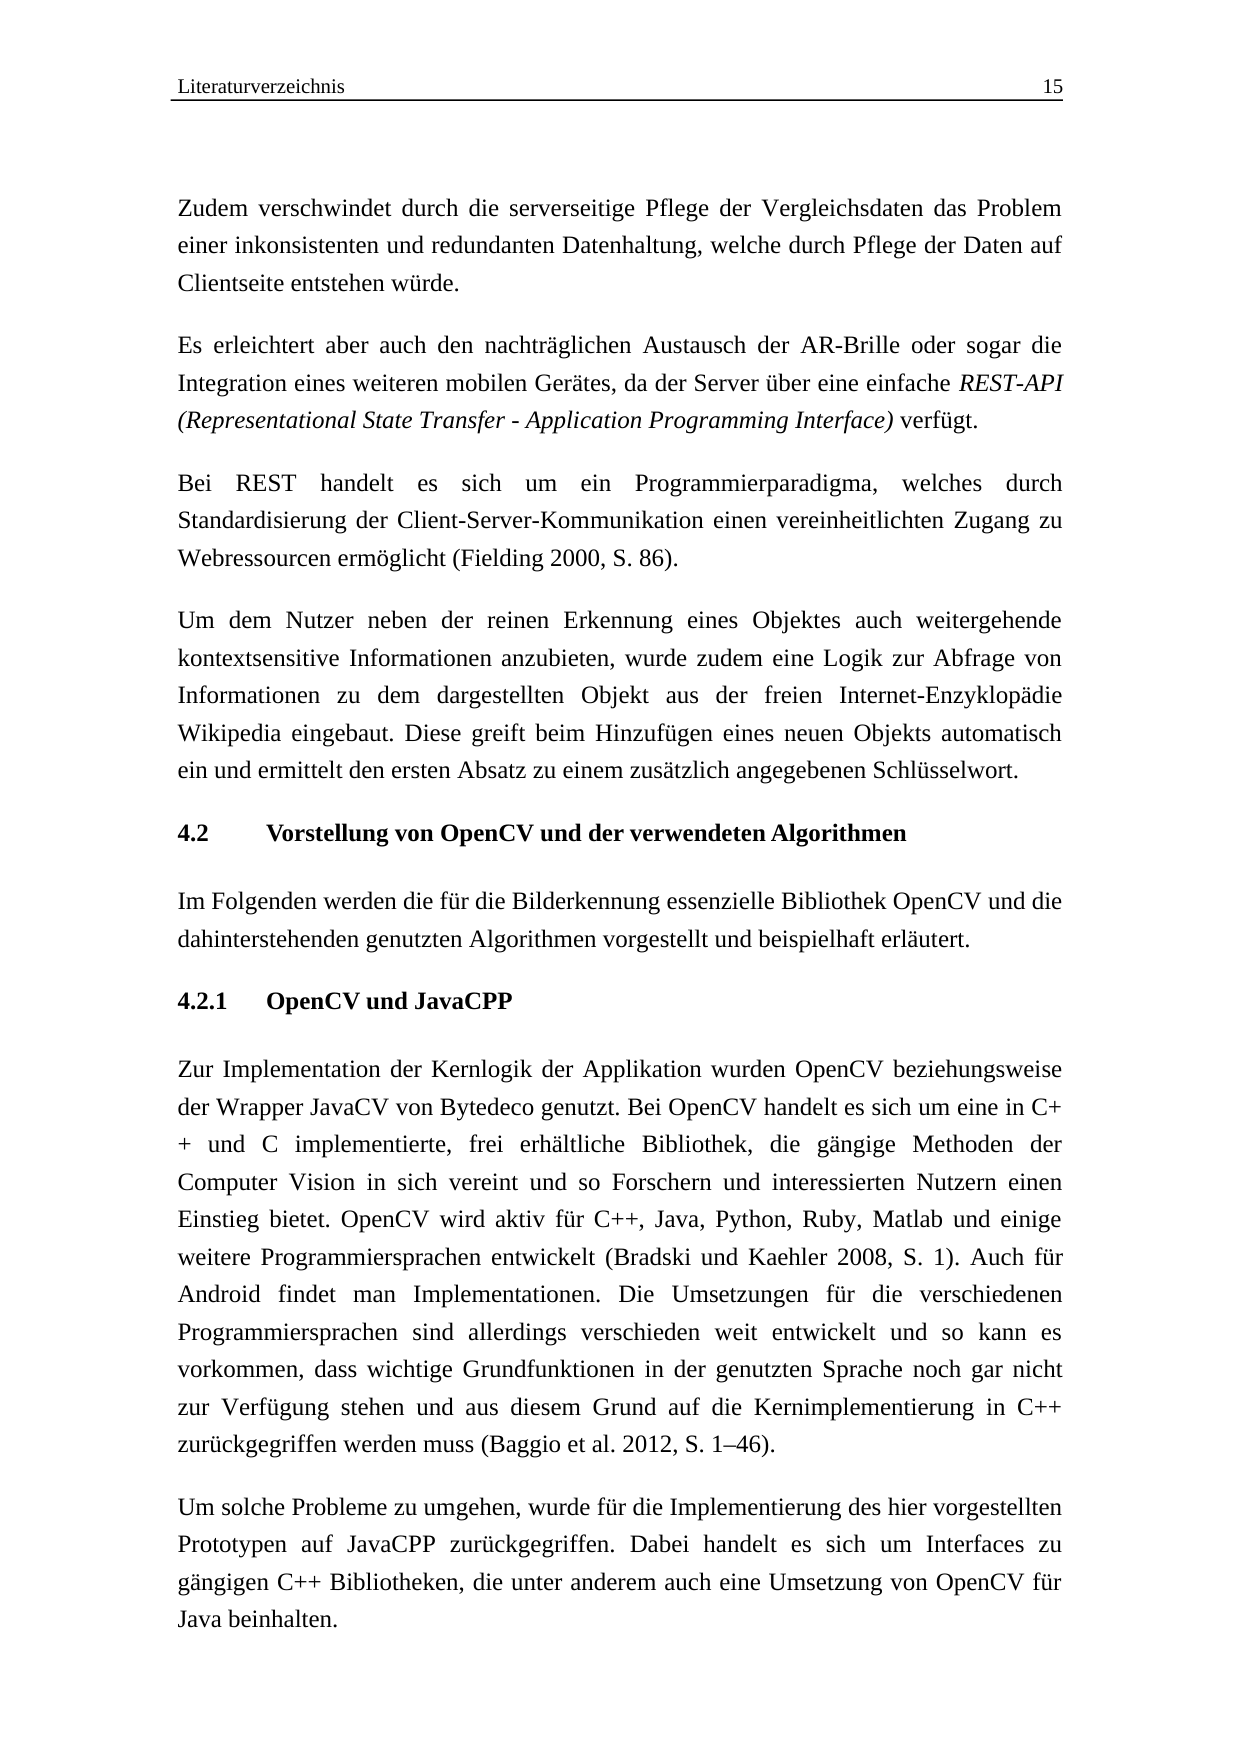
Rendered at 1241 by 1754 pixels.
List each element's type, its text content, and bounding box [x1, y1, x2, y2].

subtitle Vorstellung von OpenCV und der verwendeten Algorithmen [177, 818, 1063, 846]
text Zudem verschwindet durch die serverseitige Pflege der Vergleichsdaten das Problem einer inkonsistenten und redundanten Datenhaltung, welche durch Pflege der Daten auf Clientseite entstehen würde. [177, 184, 1063, 297]
text Im Folgenden werden die für die Bilderkennung essenzielle Bibliothek OpenCV und die dahinterstehenden genutzten Algorithmen vorgestellt und beispielhaft erläutert. [177, 877, 1063, 952]
text Zur Implementation der Kernlogik der Applikation wurden OpenCV beziehungsweise der Wrapper JavaCV von Bytedeco genutzt. Bei OpenCV handelt es sich um eine in C++ und C implementierte, frei erhältliche Bibliothek, die gängige Methoden der Computer Vision in sich vereint und so Forschern und interessierten Nutzern einen Einstieg bietet. OpenCV wird aktiv für C++, Java, Python, Ruby, Matlab und einige weitere Programmiersprachen entwickelt (Bradski und Kaehler 2008, S. 1). Auch für Android findet man Implementationen. Die Umsetzungen für die verschiedenen Programmiersprachen sind allerdings verschieden weit entwickelt und so kann es vorkommen, dass wichtige Grundfunktionen in der genutzten Sprache noch gar nicht zur Verfügung stehen und aus diesem Grund auf die Kernimplementierung in C++ zurückgegriffen werden muss (Baggio et al. 2012, S. 1–46). [177, 1046, 1063, 1458]
subtitle OpenCV und JavaCPP [177, 986, 1063, 1014]
text Bei REST handelt es sich um ein Programmierparadigma, welches durch Standardisierung der Client-Server-Kommunikation einen vereinheitlichten Zugang zu Webressourcen ermöglicht (Fielding 2000, S. 86). [177, 459, 1063, 572]
text Es erleichtert aber auch den nachträglichen Austausch der AR-Brille oder sogar die Integration eines weiteren mobilen Gerätes, da der Server über eine einfache REST-API (Representational State Transfer - Application Programming Interface) verfügt. [177, 322, 1063, 434]
text Um dem Nutzer neben der reinen Erkennung eines Objektes auch weitergehende kontextsensitive Informationen anzubieten, wurde zudem eine Logik zur Abfrage von Informationen zu dem dargestellten Objekt aus der freien Internet-Enzyklopädie Wikipedia eingebaut. Diese greift beim Hinzufügen eines neuen Objekts automatisch ein und ermittelt den ersten Absatz zu einem zusätzlich angegebenen Schlüsselwort. [177, 597, 1063, 784]
text Um solche Probleme zu umgehen, wurde für die Implementierung des hier vorgestellten Prototypen auf JavaCPP zurückgegriffen. Dabei handelt es sich um Interfaces zu gängigen C++ Bibliotheken, die unter anderem auch eine Umsetzung von OpenCV für Java beinhalten. [177, 1483, 1063, 1633]
